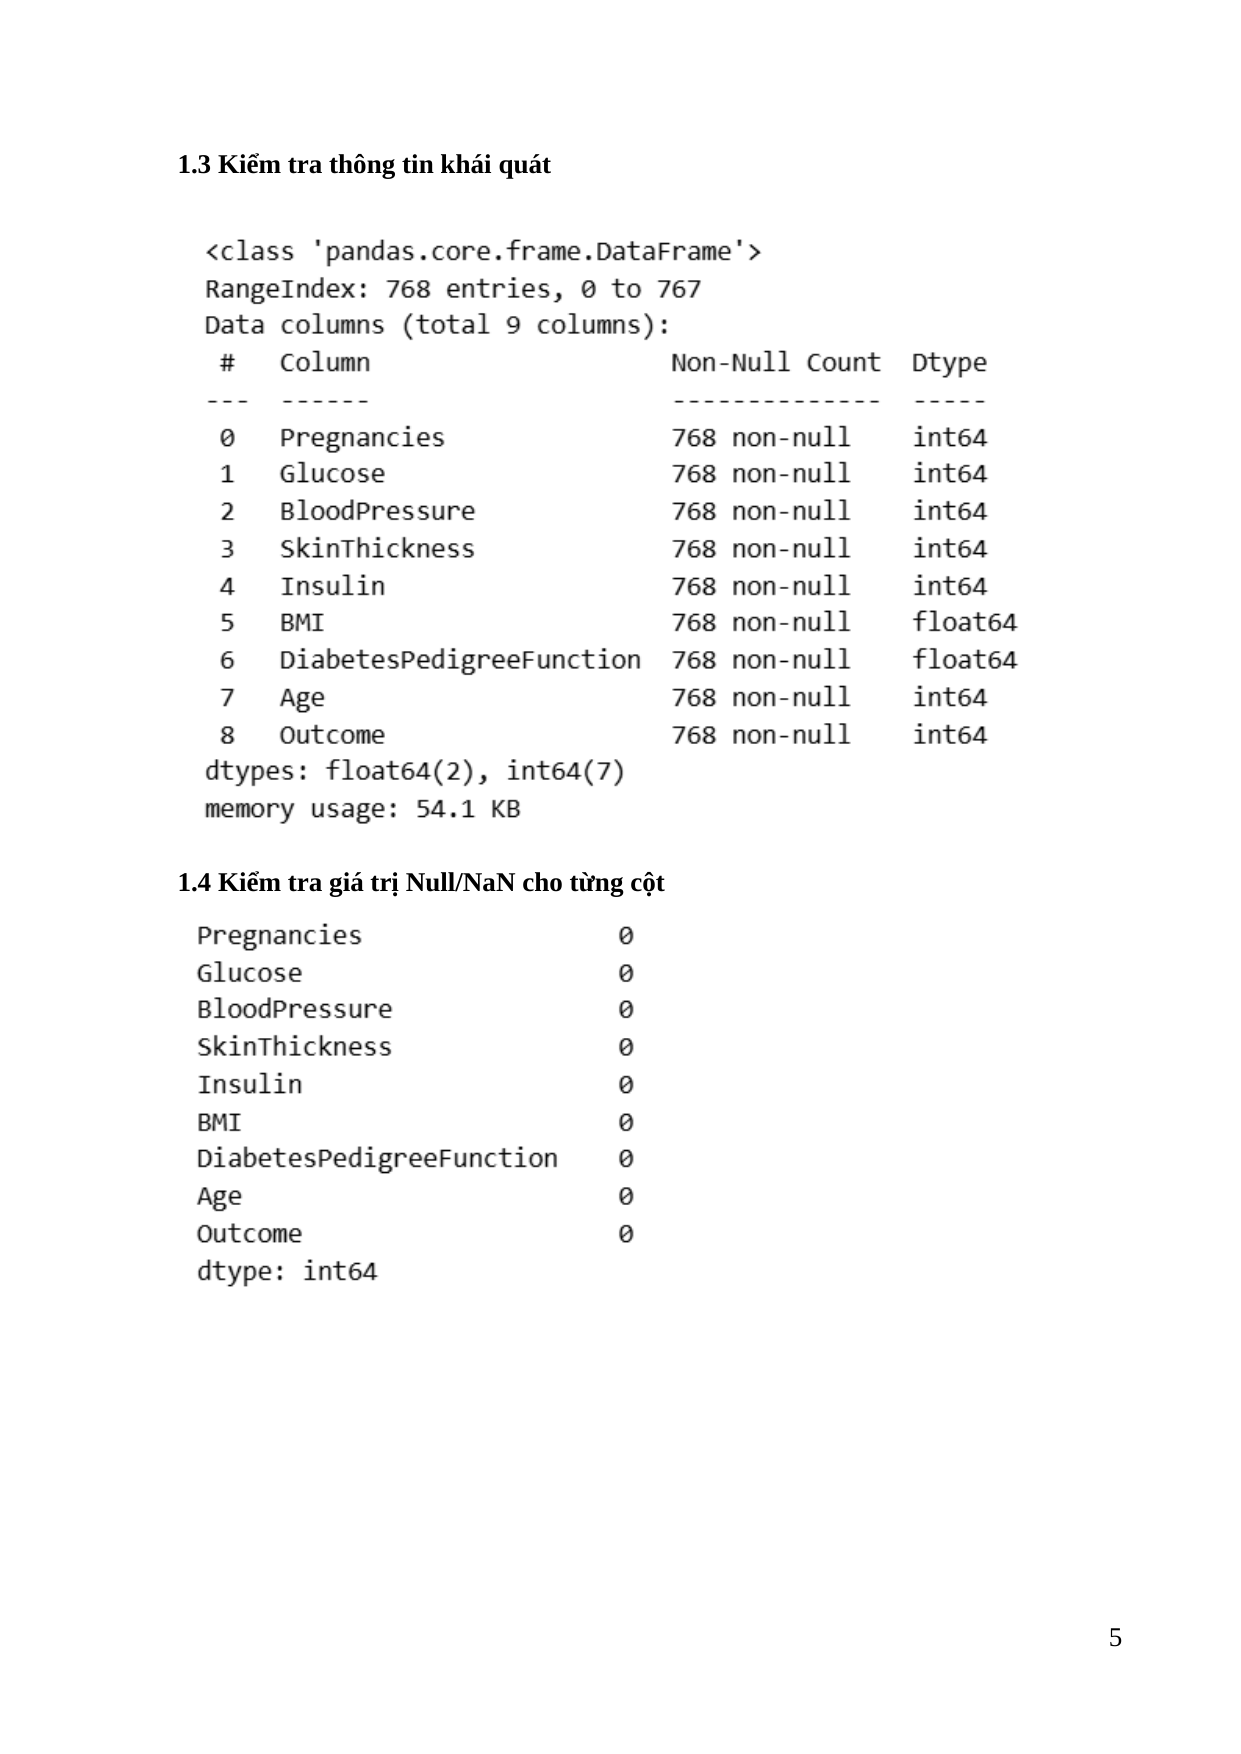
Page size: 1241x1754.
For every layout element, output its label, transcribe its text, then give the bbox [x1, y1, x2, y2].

subtitle 1.3 Kiểm tra thông tin khái quát [177, 148, 1122, 179]
picture [177, 914, 657, 1307]
subtitle 1.4 Kiểm tra giá trị Null/NaN cho từng cột [177, 866, 1122, 897]
picture [177, 230, 1048, 841]
